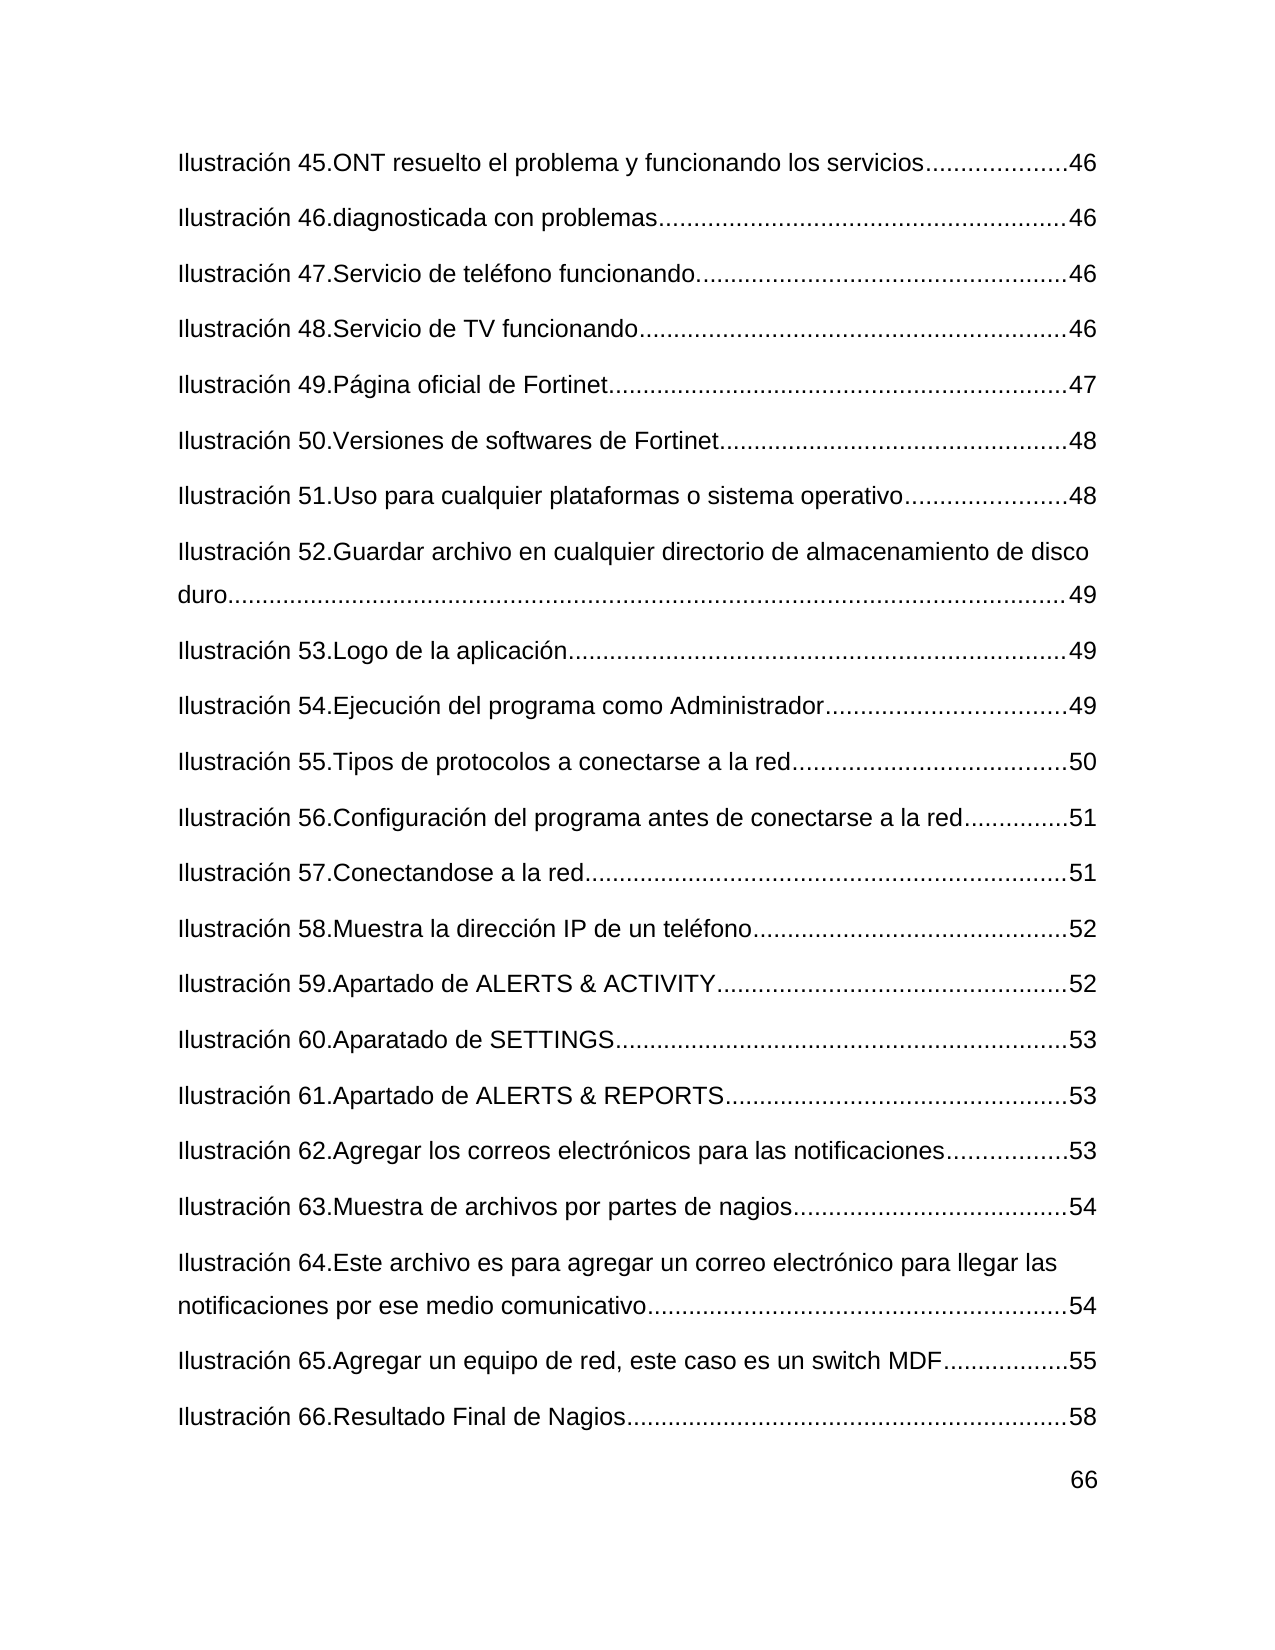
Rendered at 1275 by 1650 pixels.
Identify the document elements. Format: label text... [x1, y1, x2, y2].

text Ilustración 46.diagnosticada con problemas 46 [177, 203, 1098, 232]
text Ilustración 58.Muestra la dirección IP de un teléfono 52 [177, 914, 1098, 943]
text Ilustración 60.Aparatado de SETTINGS 53 [177, 1025, 1098, 1054]
text Ilustración 52.Guardar archivo en cualquier directorio de almacenamiento de disco duro 49 [177, 537, 1098, 609]
text Ilustración 54.Ejecución del programa como Administrador 49 [177, 691, 1098, 720]
text Ilustración 59.Apartado de ALERTS & ACTIVITY 52 [177, 969, 1098, 998]
text Ilustración 48.Servicio de TV funcionando 46 [177, 314, 1098, 343]
text Ilustración 47.Servicio de teléfono funcionando. 46 [177, 259, 1098, 288]
text Ilustración 66.Resultado Final de Nagios 58 [177, 1402, 1098, 1431]
text Ilustración 62.Agregar los correos electrónicos para las notificaciones 53 [177, 1136, 1098, 1165]
text Ilustración 63.Muestra de archivos por partes de nagios 54 [177, 1192, 1098, 1221]
text Ilustración 50.Versiones de softwares de Fortinet 48 [177, 426, 1098, 454]
text Ilustración 45.ONT resuelto el problema y funcionando los servicios 46 [177, 148, 1098, 176]
text Ilustración 53.Logo de la aplicación 49 [177, 636, 1098, 664]
text Ilustración 61.Apartado de ALERTS & REPORTS 53 [177, 1081, 1098, 1109]
text Ilustración 64.Este archivo es para agregar un correo electrónico para llegar las notificaciones por ese medio comunicativo 54 [177, 1248, 1098, 1319]
text Ilustración 55.Tipos de protocolos a conectarse a la red 50 [177, 747, 1098, 776]
text Ilustración 51.Uso para cualquier plataformas o sistema operativo 48 [177, 481, 1098, 510]
text Ilustración 56.Configuración del programa antes de conectarse a la red 51 [177, 803, 1098, 831]
text Ilustración 65.Agregar un equipo de red, este caso es un switch MDF 55 [177, 1346, 1098, 1375]
text Ilustración 57.Conectandose a la red 51 [177, 858, 1098, 887]
text Ilustración 49.Página oficial de Fortinet 47 [177, 370, 1098, 399]
